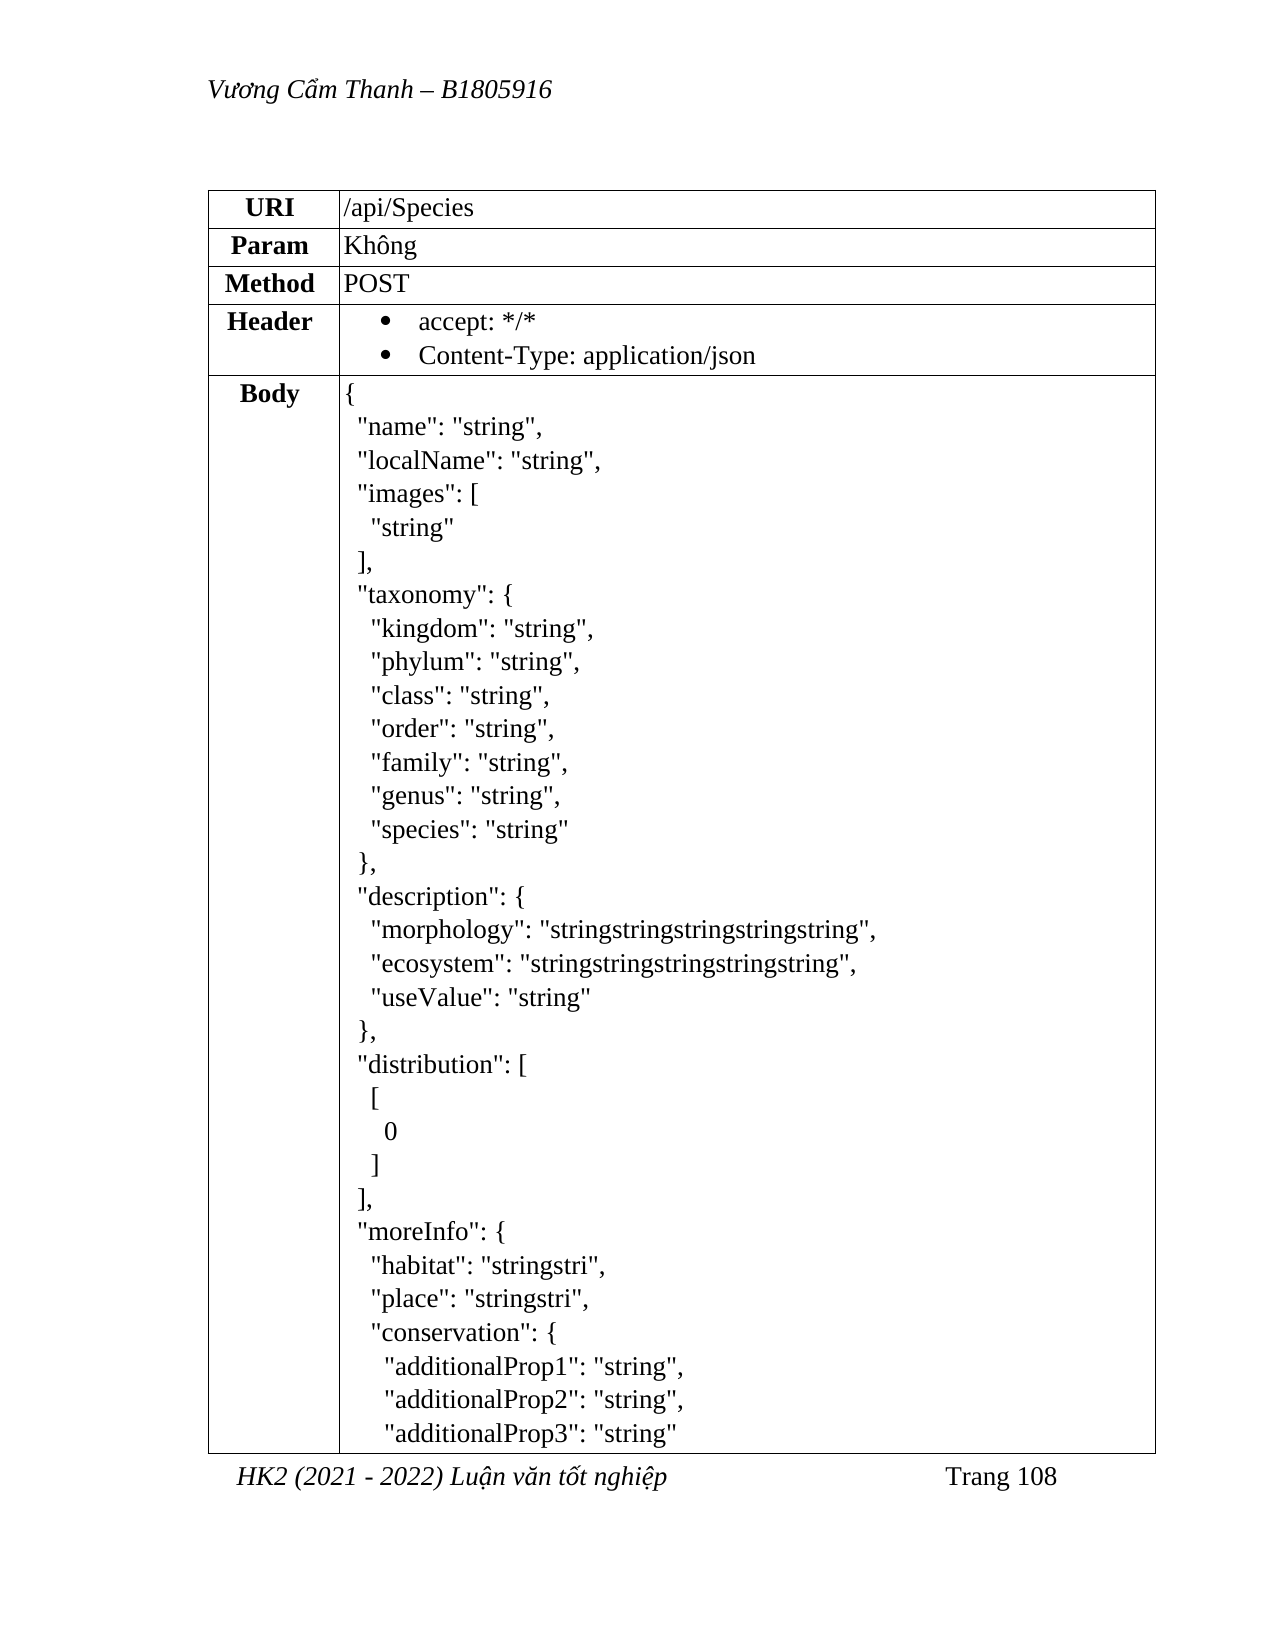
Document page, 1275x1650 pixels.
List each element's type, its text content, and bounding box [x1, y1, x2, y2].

table_cell Body [209, 376, 339, 1453]
table_cell URI [209, 191, 339, 228]
table_cell Header [209, 305, 339, 375]
table_cell accept: */* Content-Type: application/json [340, 305, 1155, 375]
table_cell POST [340, 267, 1155, 303]
table_cell Param [209, 229, 339, 266]
table_cell Method [209, 267, 339, 303]
table_cell /api/Species [340, 191, 1155, 228]
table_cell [340, 376, 1155, 1453]
table_cell Không [340, 229, 1155, 266]
